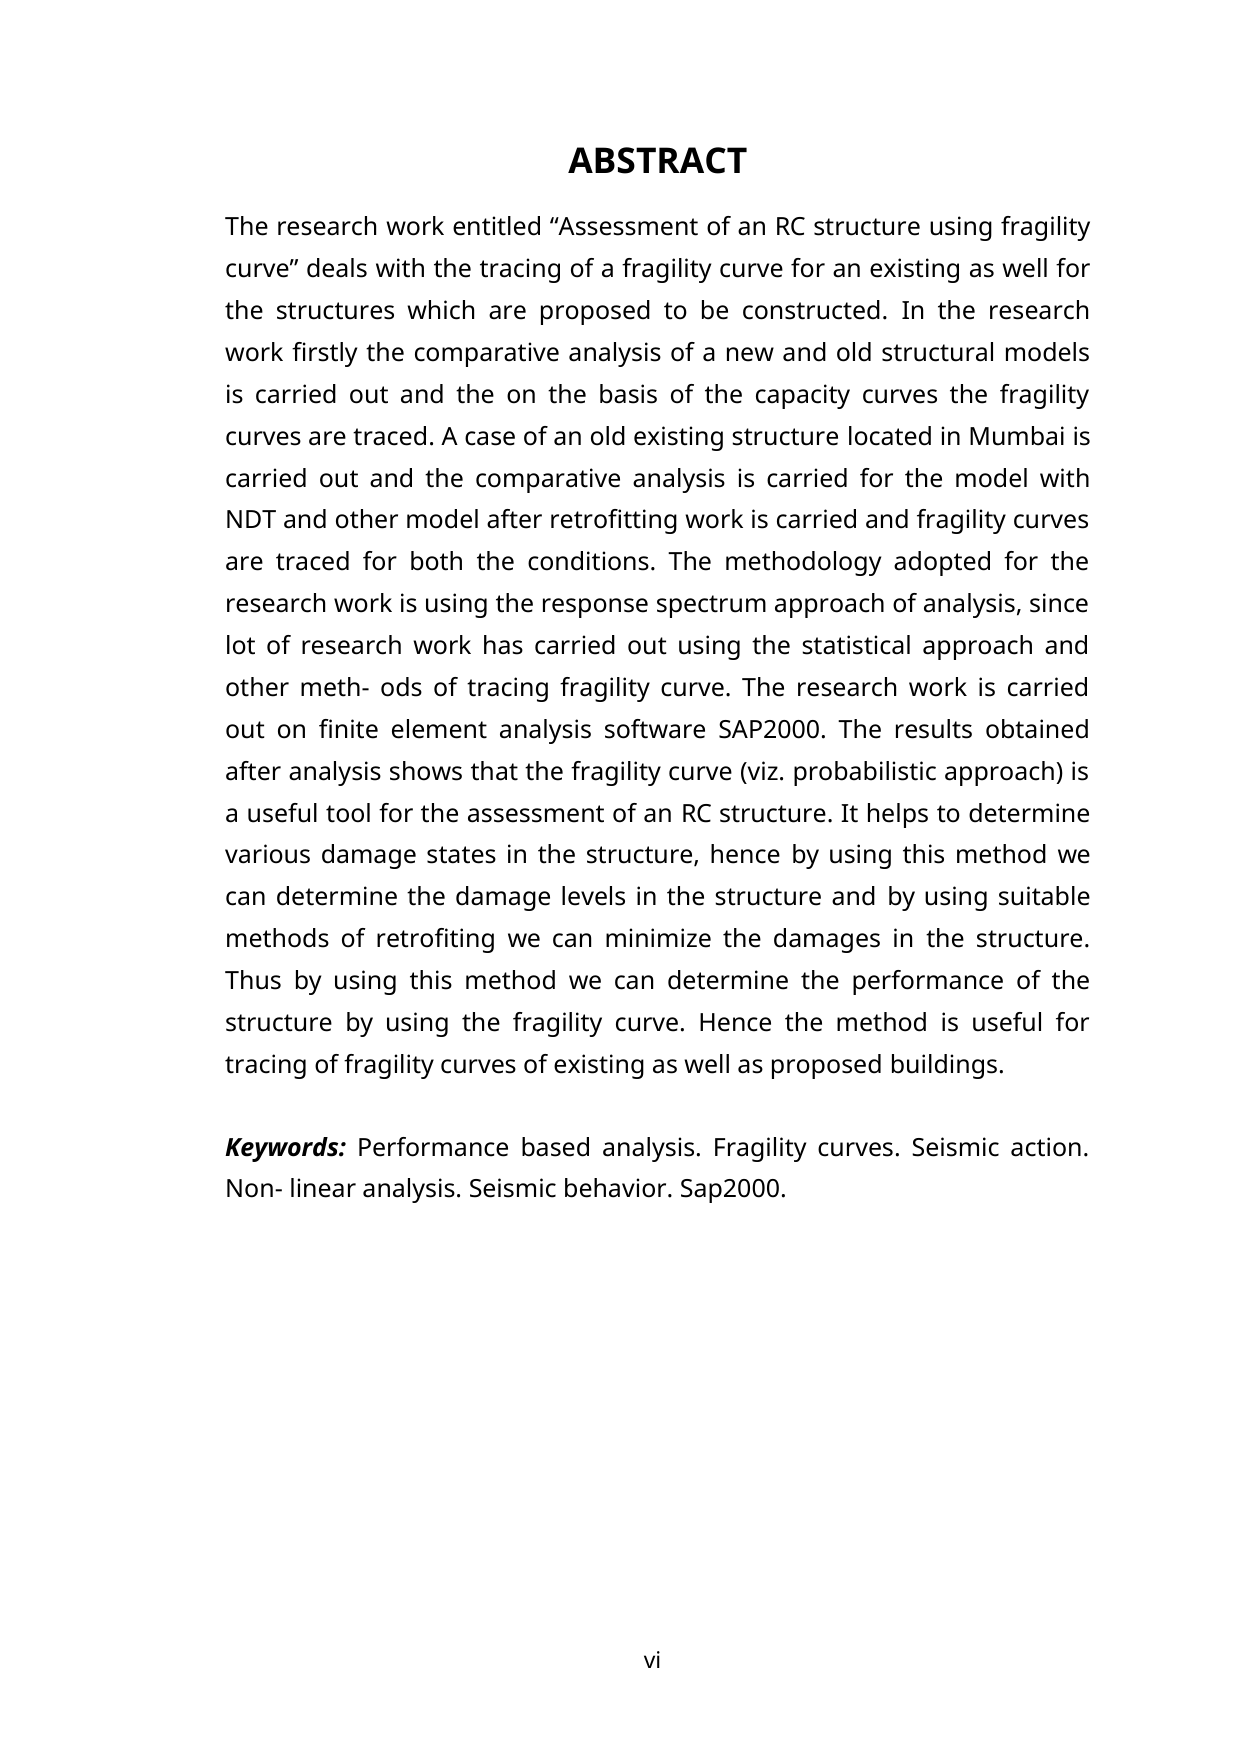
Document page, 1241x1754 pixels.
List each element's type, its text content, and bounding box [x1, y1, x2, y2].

subtitle ABSTRACT [223, 137, 1092, 183]
text The research work entitled “Assessment of an RC structure using fragility curve” deals with the tracing of a fragility curve for an existing as well for the structures which are proposed to be constructed. In the research work firstly the comparative analysis of a new and old structural models is carried out and the on the basis of the capacity curves the fragility curves are traced. A case of an old existing structure located in Mumbai is carried out and the comparative analysis is carried for the model with NDT and other model after retrofitting work is carried and fragility curves are traced for both the conditions. The methodology adopted for the research work is using the response spectrum approach of analysis, since lot of research work has carried out using the statistical approach and other meth- ods of tracing fragility curve. The research work is carried out on finite element analysis software SAP2000. The results obtained after analysis shows that the fragility curve (viz. probabilistic approach) is a useful tool for the assessment of an RC structure. It helps to determine various damage states in the structure, hence by using this method we can determine the damage levels in the structure and by using suitable methods of retrofiting we can minimize the damages in the structure. Thus by using this method we can determine the performance of the structure by using the fragility curve. Hence the method is useful for tracing of fragility curves of existing as well as proposed buildings. [225, 209, 1091, 1081]
text Keywords: Performance based analysis. Fragility curves. Seismic action. Non- linear analysis. Seismic behavior. Sap2000. [225, 1129, 1090, 1205]
